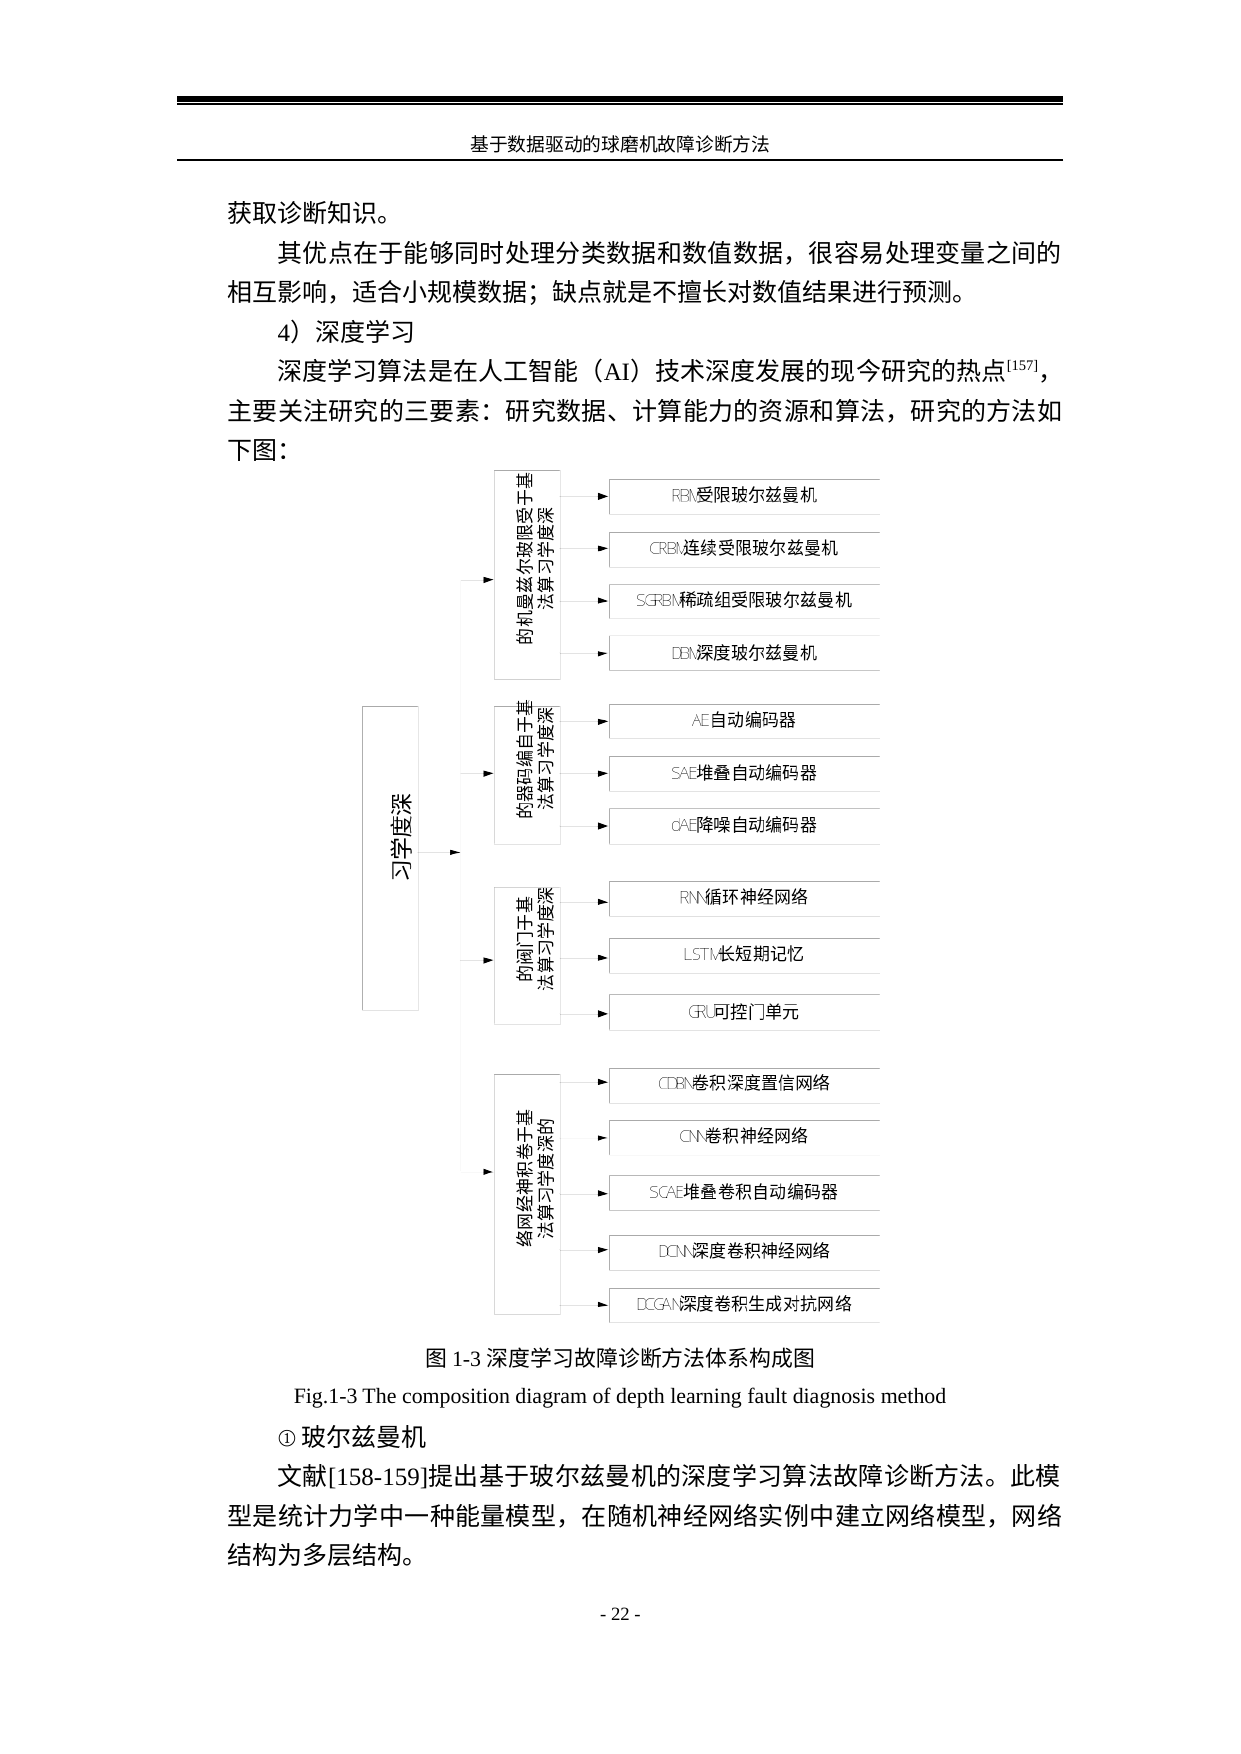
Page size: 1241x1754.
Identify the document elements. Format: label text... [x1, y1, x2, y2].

text 4）深度学习 [227, 310, 1063, 350]
text 深度学习算法是在人工智能（AI）技术深度发展的现今研究的热点[157]，主要关注研究的三要素：研究数据、计算能力的资源和算法，研究的方法如下图： [227, 350, 1063, 468]
text 图1-3 深度学习故障诊断方法体系构成图 [177, 1337, 1063, 1376]
text Fig.1-3 The composition diagram of depth learning fault diagnosis method [177, 1376, 1063, 1416]
text ①玻尔兹曼机 [227, 1416, 1063, 1455]
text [227, 192, 1063, 231]
text 文献[158-159]提出基于玻尔兹曼机的深度学习算法故障诊断方法。此模型是统计力学中一种能量模型，在随机神经网络实例中建立网络模型，网络结构为多层结构。 [227, 1455, 1063, 1574]
text 其优点在于能够同时处理分类数据和数值数据，很容易处理变量之间的相互影响，适合小规模数据；缺点就是不擅长对数值结果进行预测。 [227, 231, 1063, 310]
